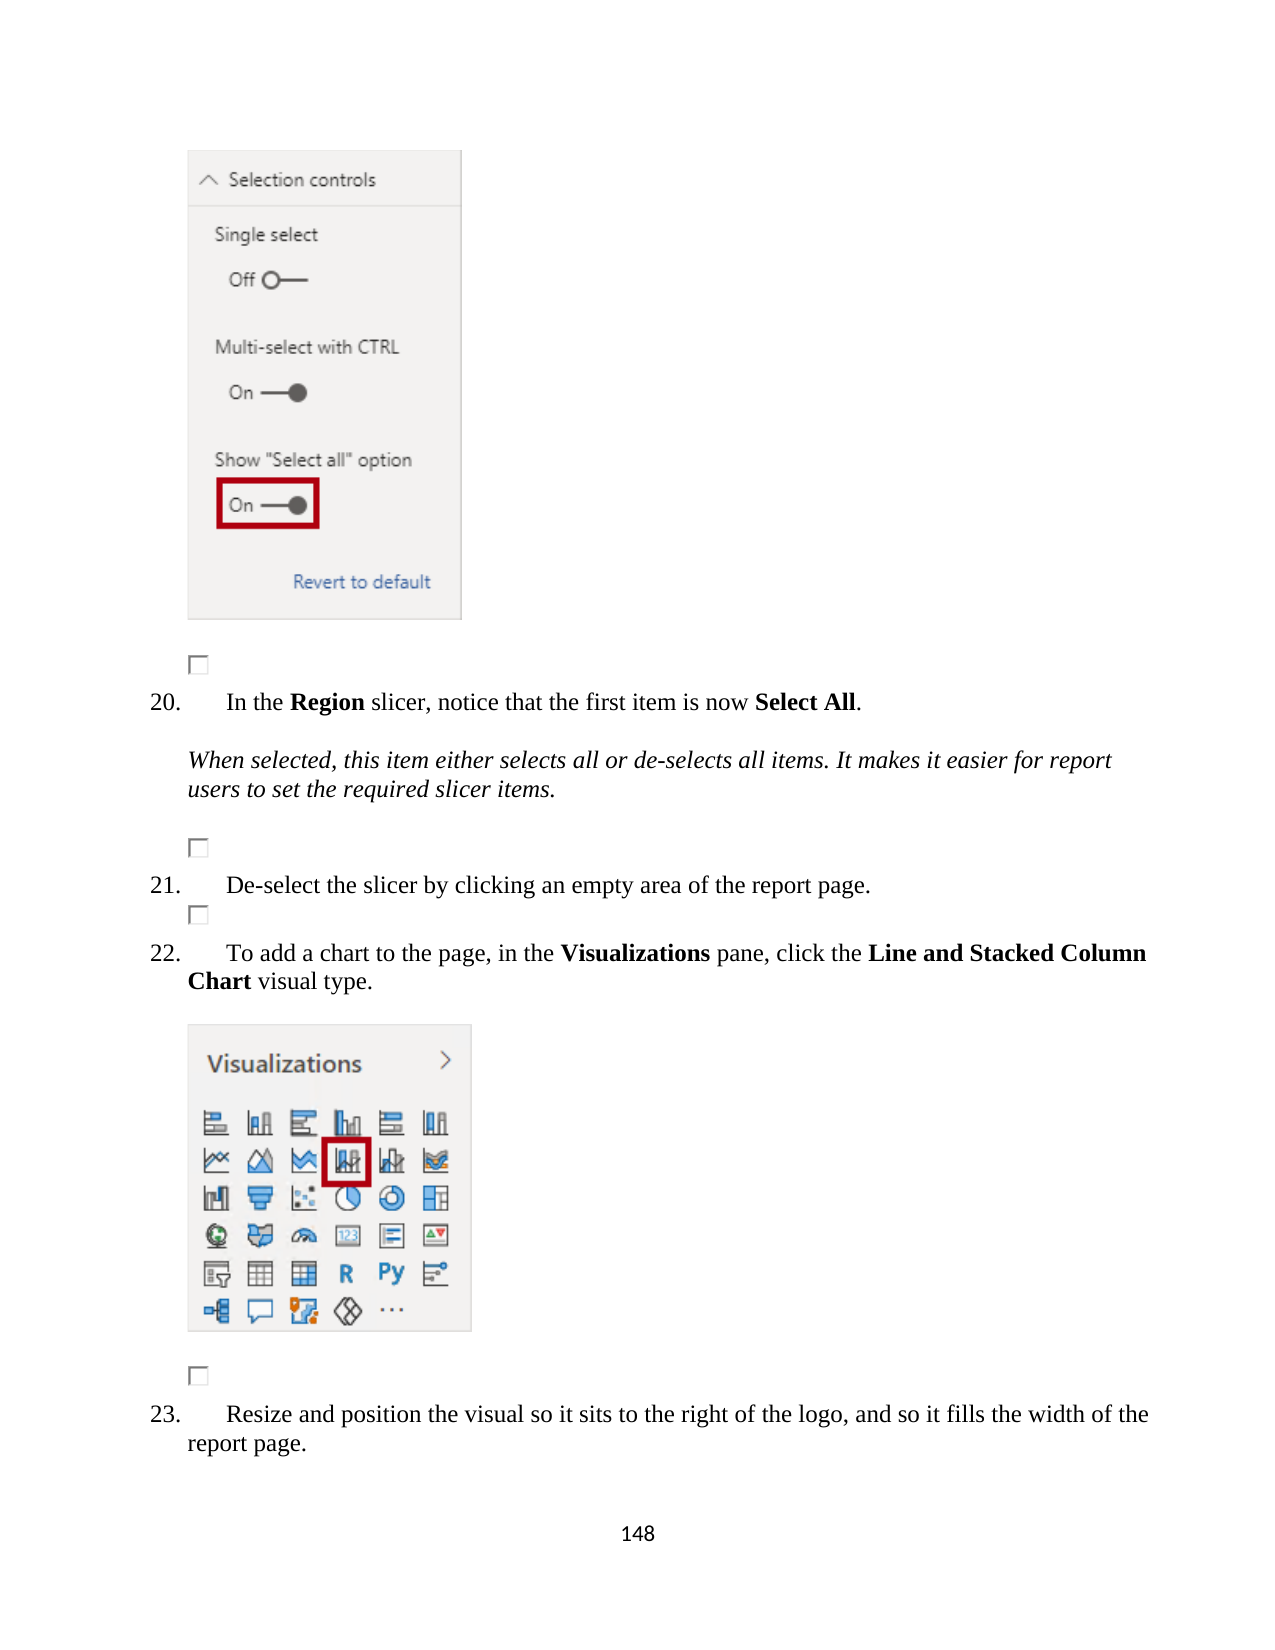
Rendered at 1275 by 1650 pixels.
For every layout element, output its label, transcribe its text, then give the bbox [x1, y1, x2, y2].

list De-select the slicer by clicking an empty area of the report page. [150, 832, 1162, 899]
text When selected, this item either selects all or de-selects all items. It makes it easier for report users to set the required slicer items. [187, 745, 1162, 803]
picture [187, 1024, 472, 1332]
list In the Region slicer, notice that the first item is now Select All. [150, 649, 1162, 716]
list Resize and position the visual so it sits to the right of the logo, and so it fills the width of the report page. [150, 1361, 1162, 1456]
list To add a chart to the page, in the Visualizations pane, click the Line and Stacked Column Chart visual type. [150, 899, 1162, 995]
picture [187, 150, 462, 620]
